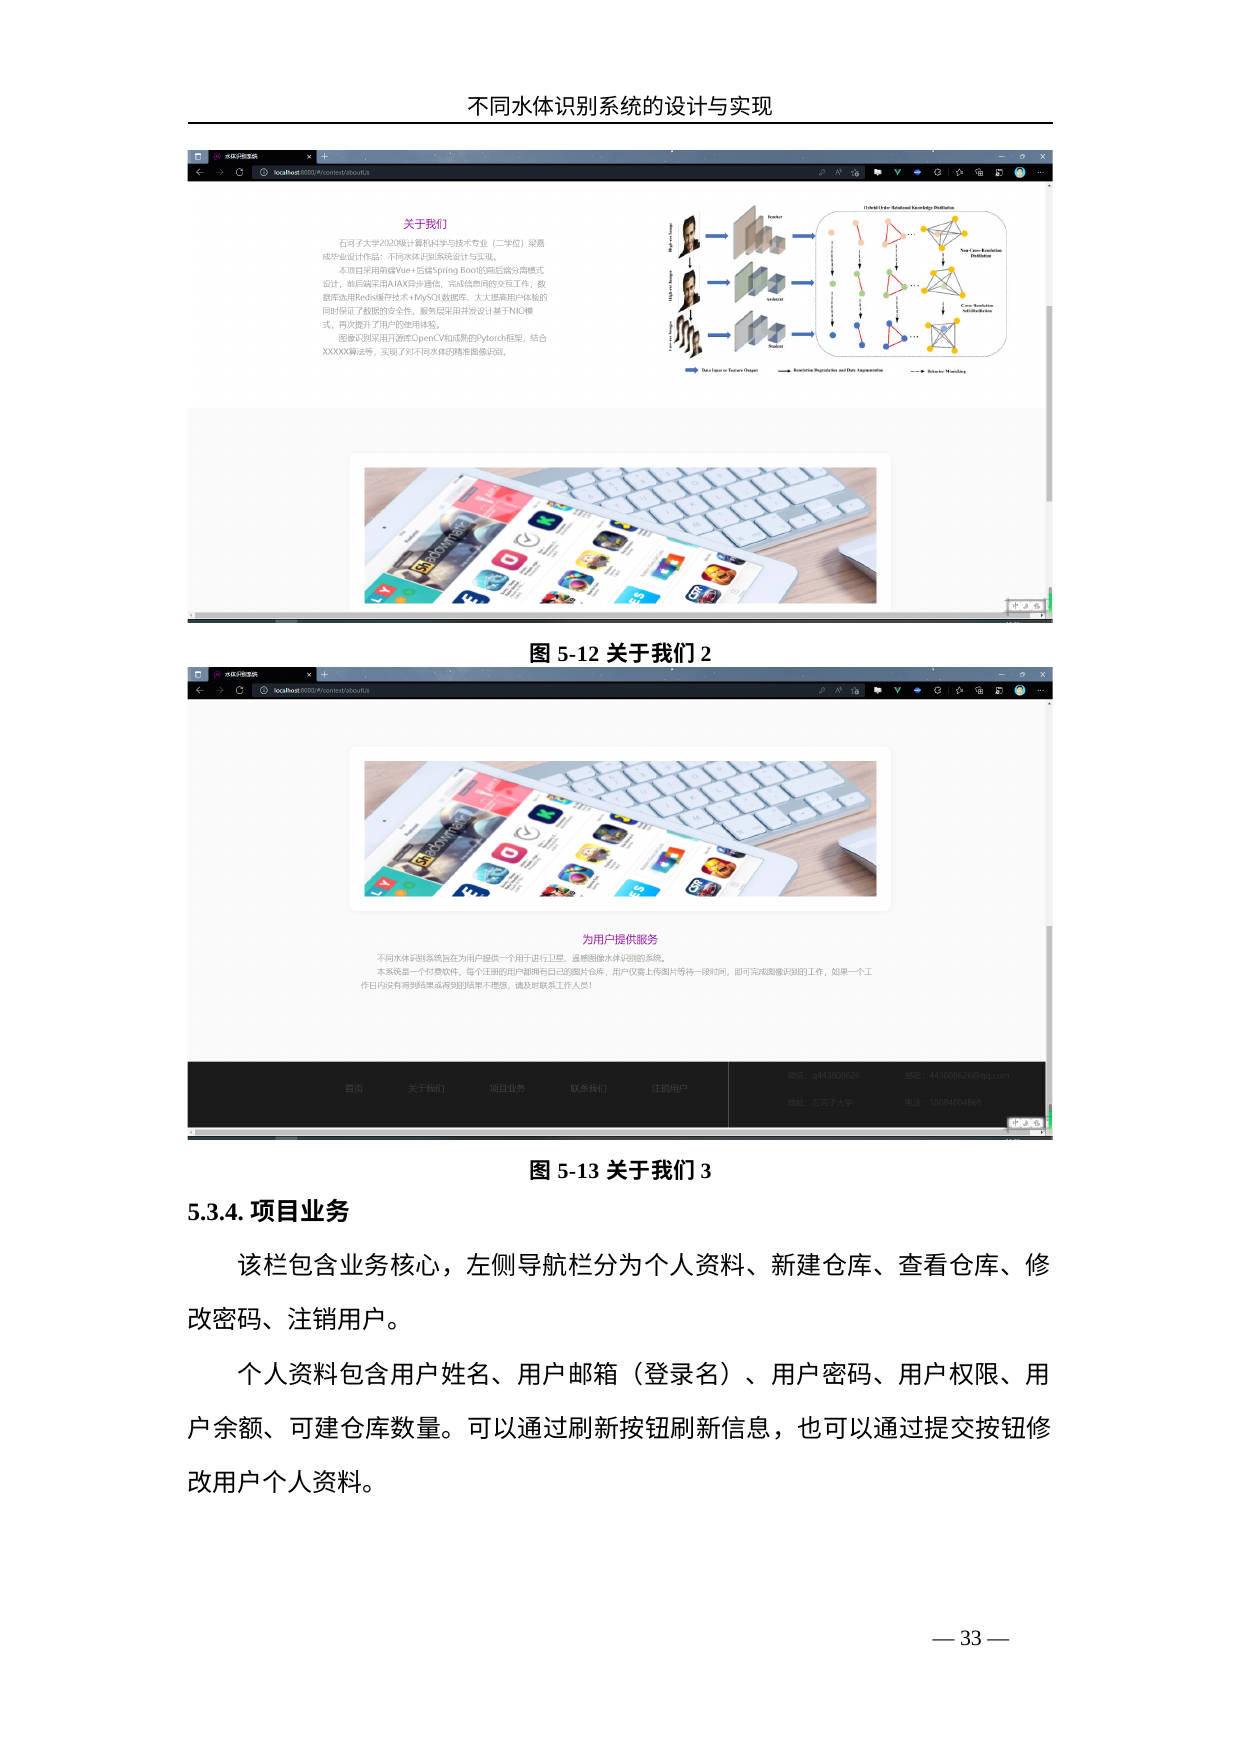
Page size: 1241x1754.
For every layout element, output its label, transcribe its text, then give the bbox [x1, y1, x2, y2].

text 该栏包含业务核心，左侧导航栏分为个人资料、新建仓库、查看仓库、修改密码、注销用户。 [187, 1245, 1053, 1336]
picture [187, 150, 1053, 623]
text 个人资料包含用户姓名、用户邮箱（登录名）、用户密码、用户权限、用户余额、可建仓库数量。可以通过刷新按钮刷新信息，也可以通过提交按钮修改用户个人资料。 [187, 1354, 1053, 1499]
picture [187, 667, 1053, 1140]
subtitle 项目业务 [187, 1191, 1053, 1227]
